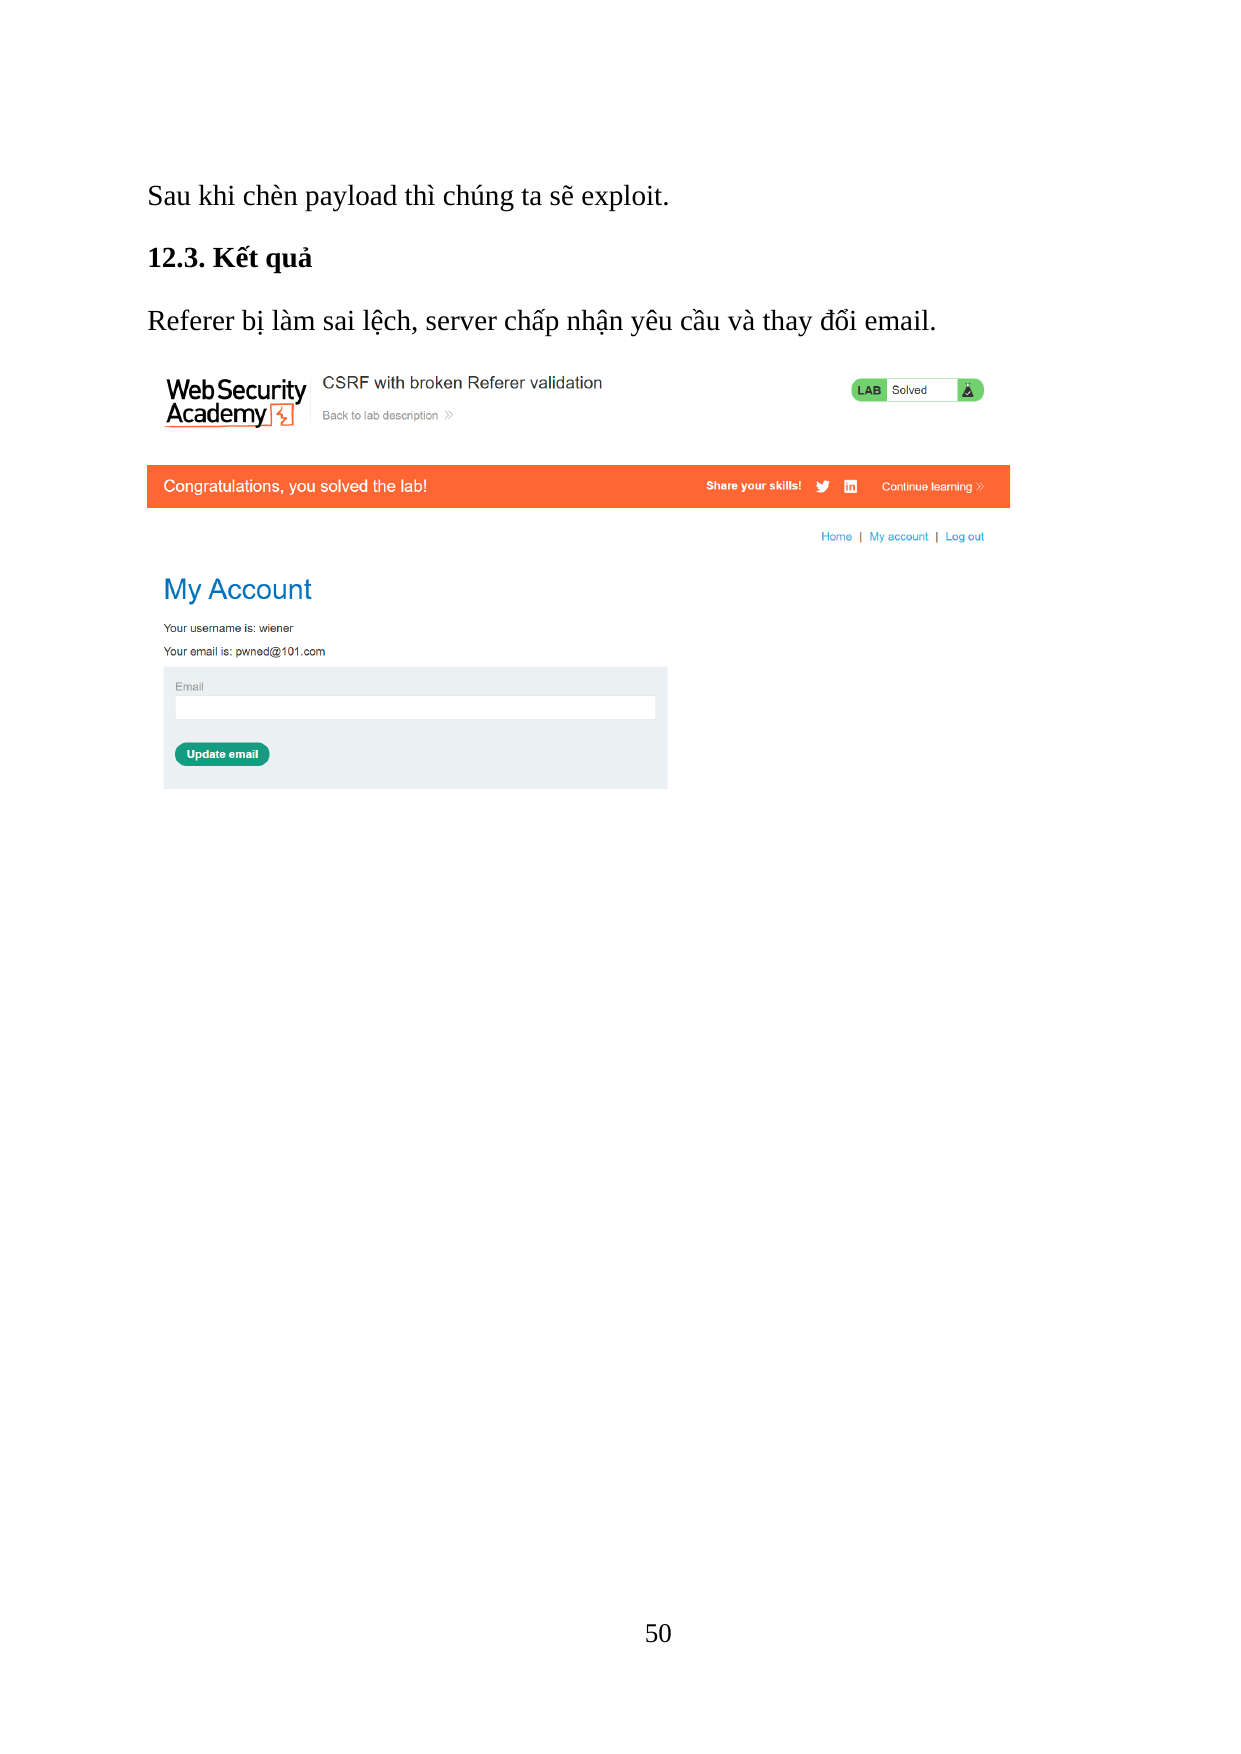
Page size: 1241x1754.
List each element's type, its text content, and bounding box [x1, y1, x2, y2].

text Referer bị làm sai lệch, server chấp nhận yêu cầu và thay đổi email. [147, 303, 1122, 337]
picture [147, 366, 1011, 791]
subtitle 12.3. Kết quả [147, 241, 1122, 274]
text Sau khi chèn payload thì chúng ta sẽ exploit. [147, 178, 1122, 211]
